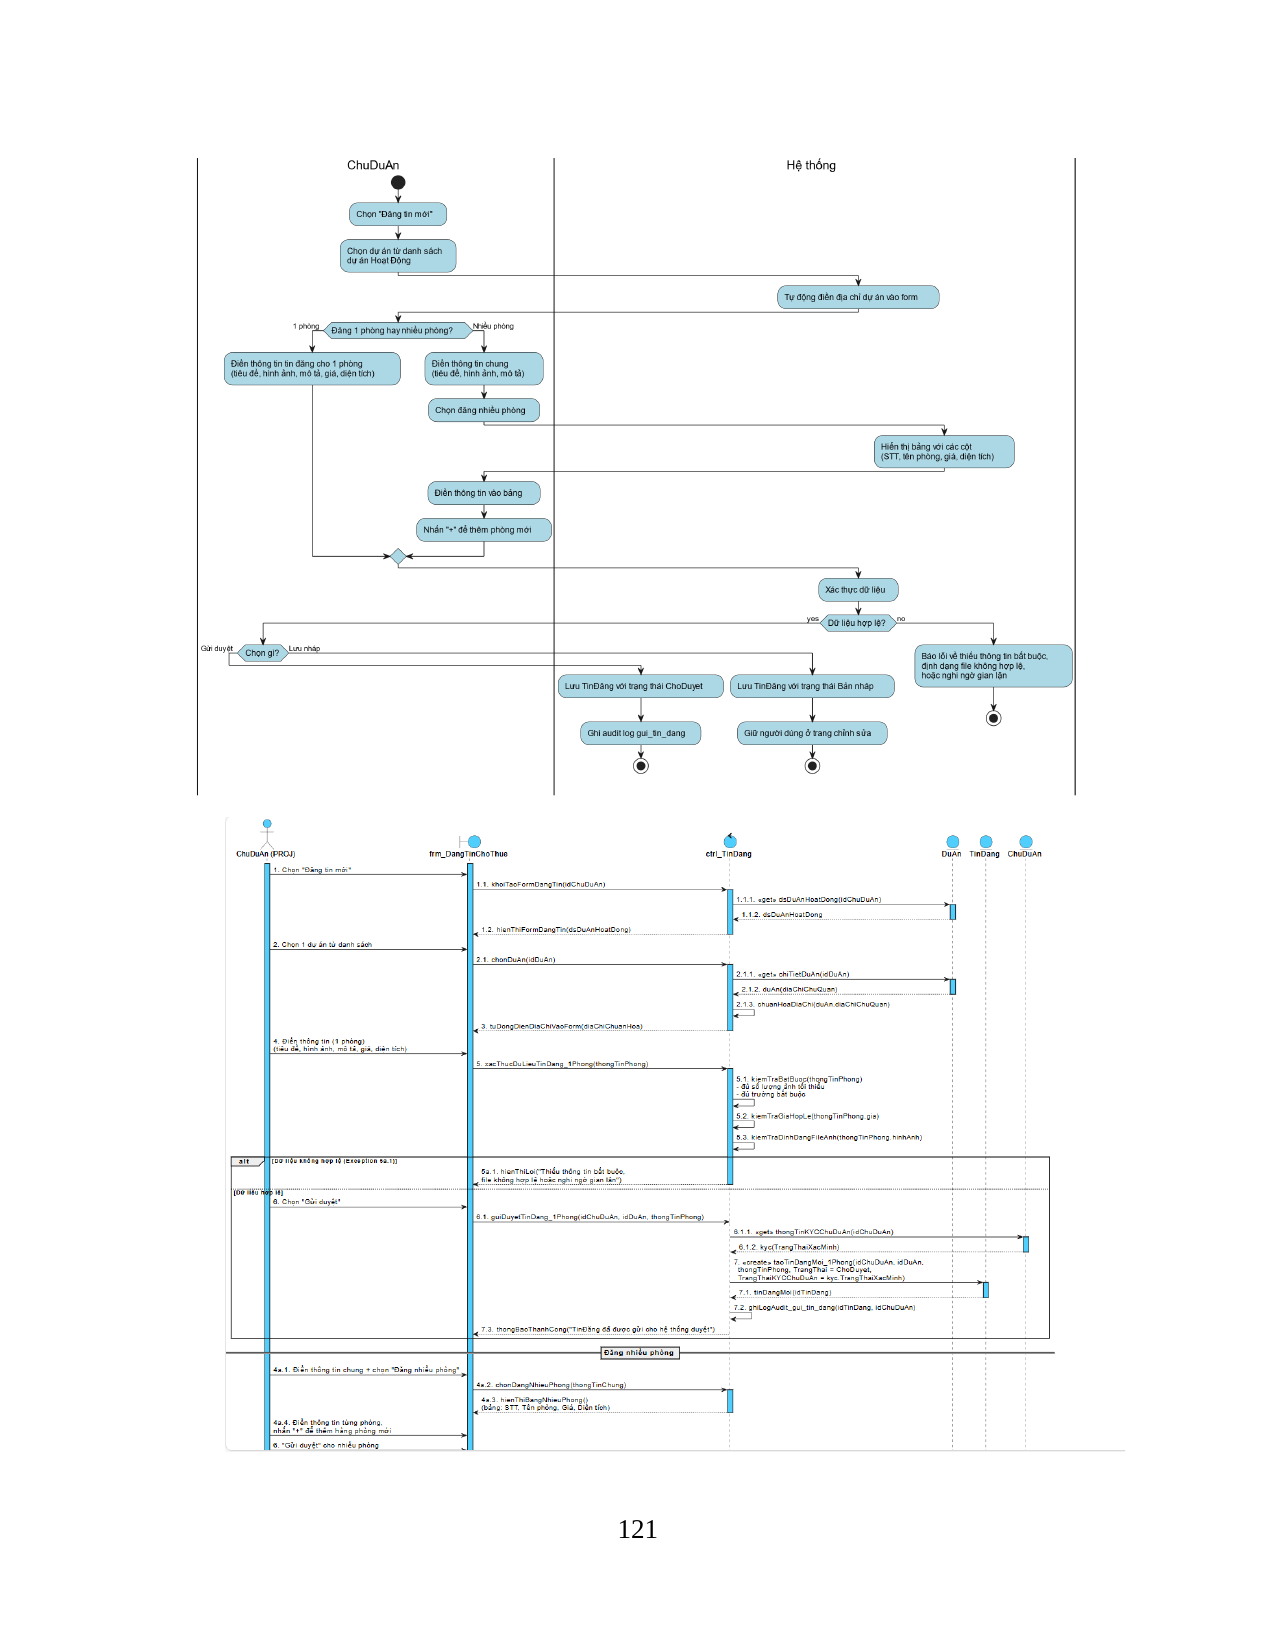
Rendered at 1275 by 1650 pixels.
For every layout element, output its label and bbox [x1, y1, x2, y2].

picture [187, 150, 1088, 803]
picture [225, 817, 1125, 1452]
